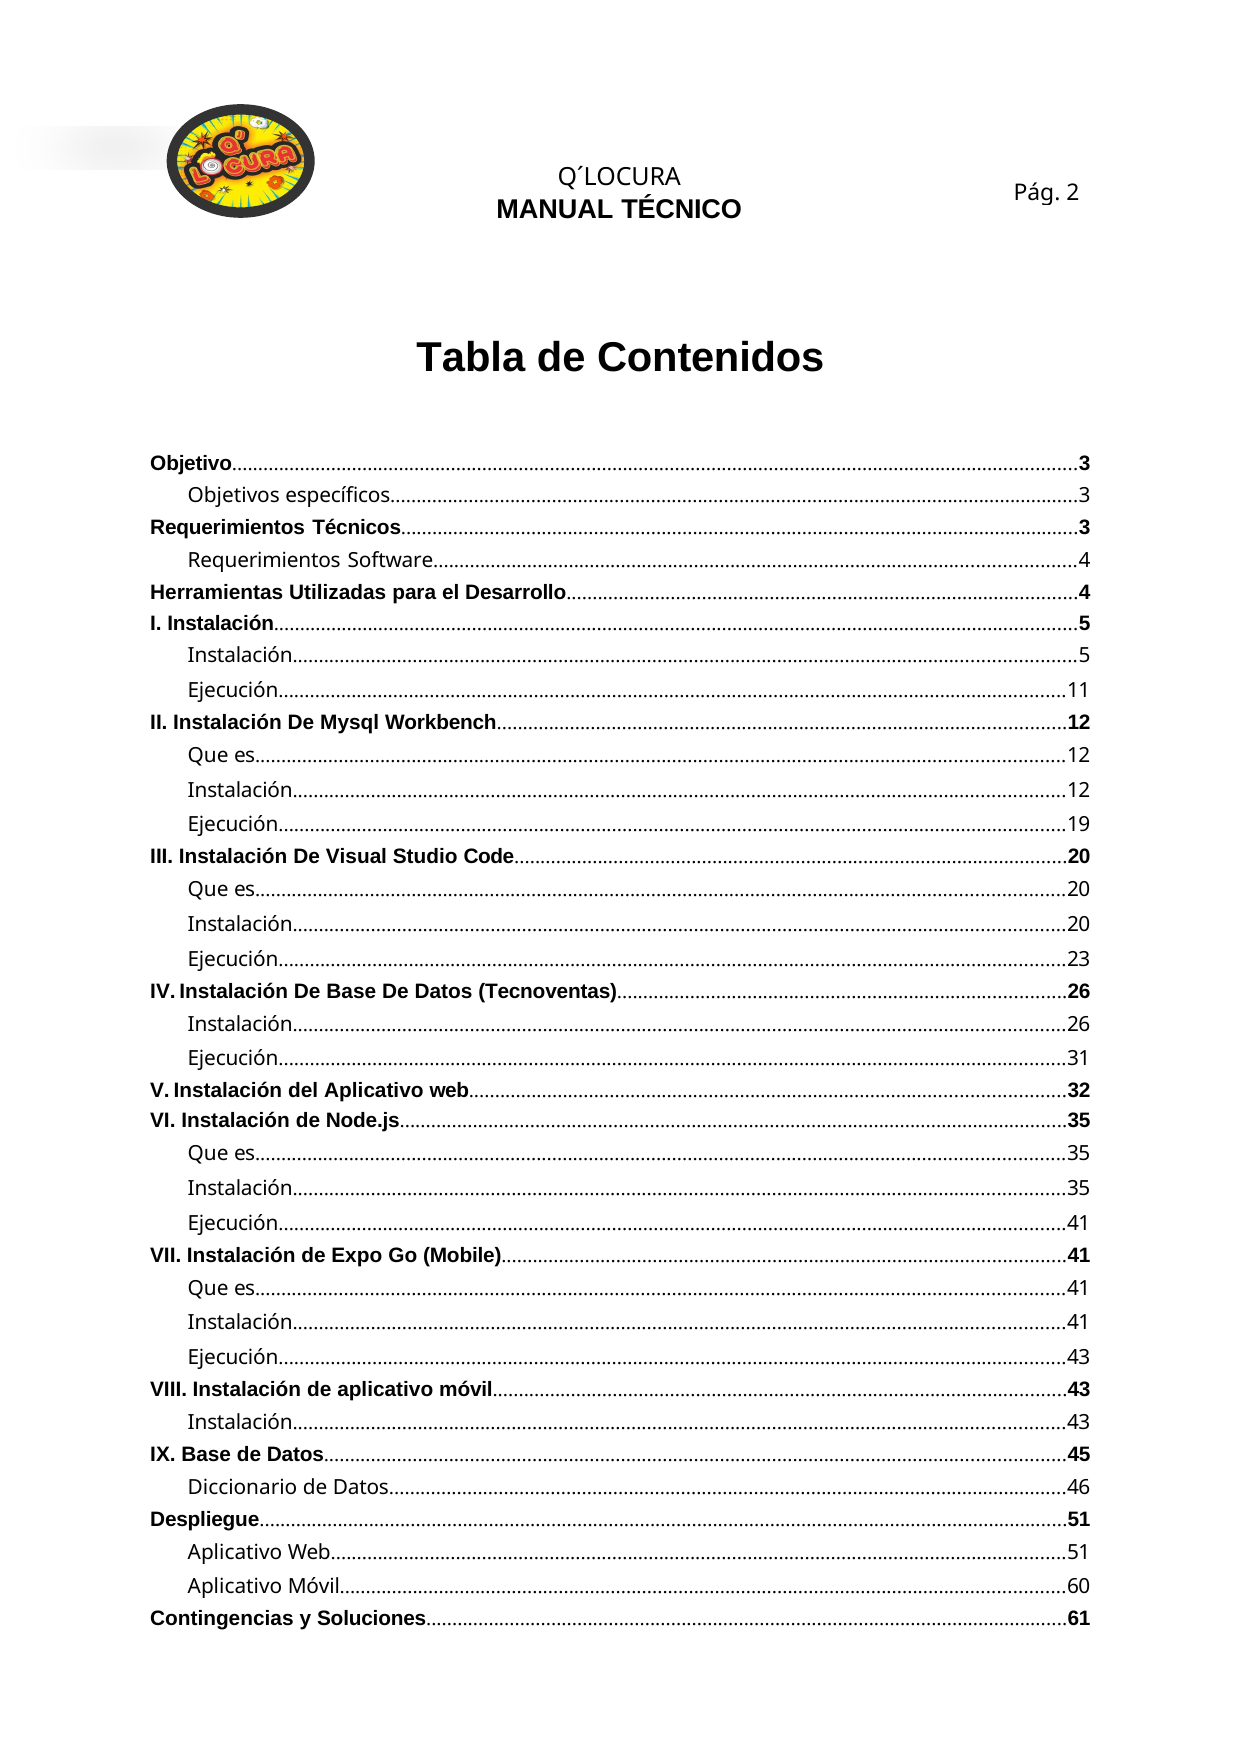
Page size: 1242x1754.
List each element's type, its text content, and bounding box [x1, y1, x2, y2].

text Tabla de Contenidos [148, 333, 1093, 381]
picture [178, 115, 304, 207]
